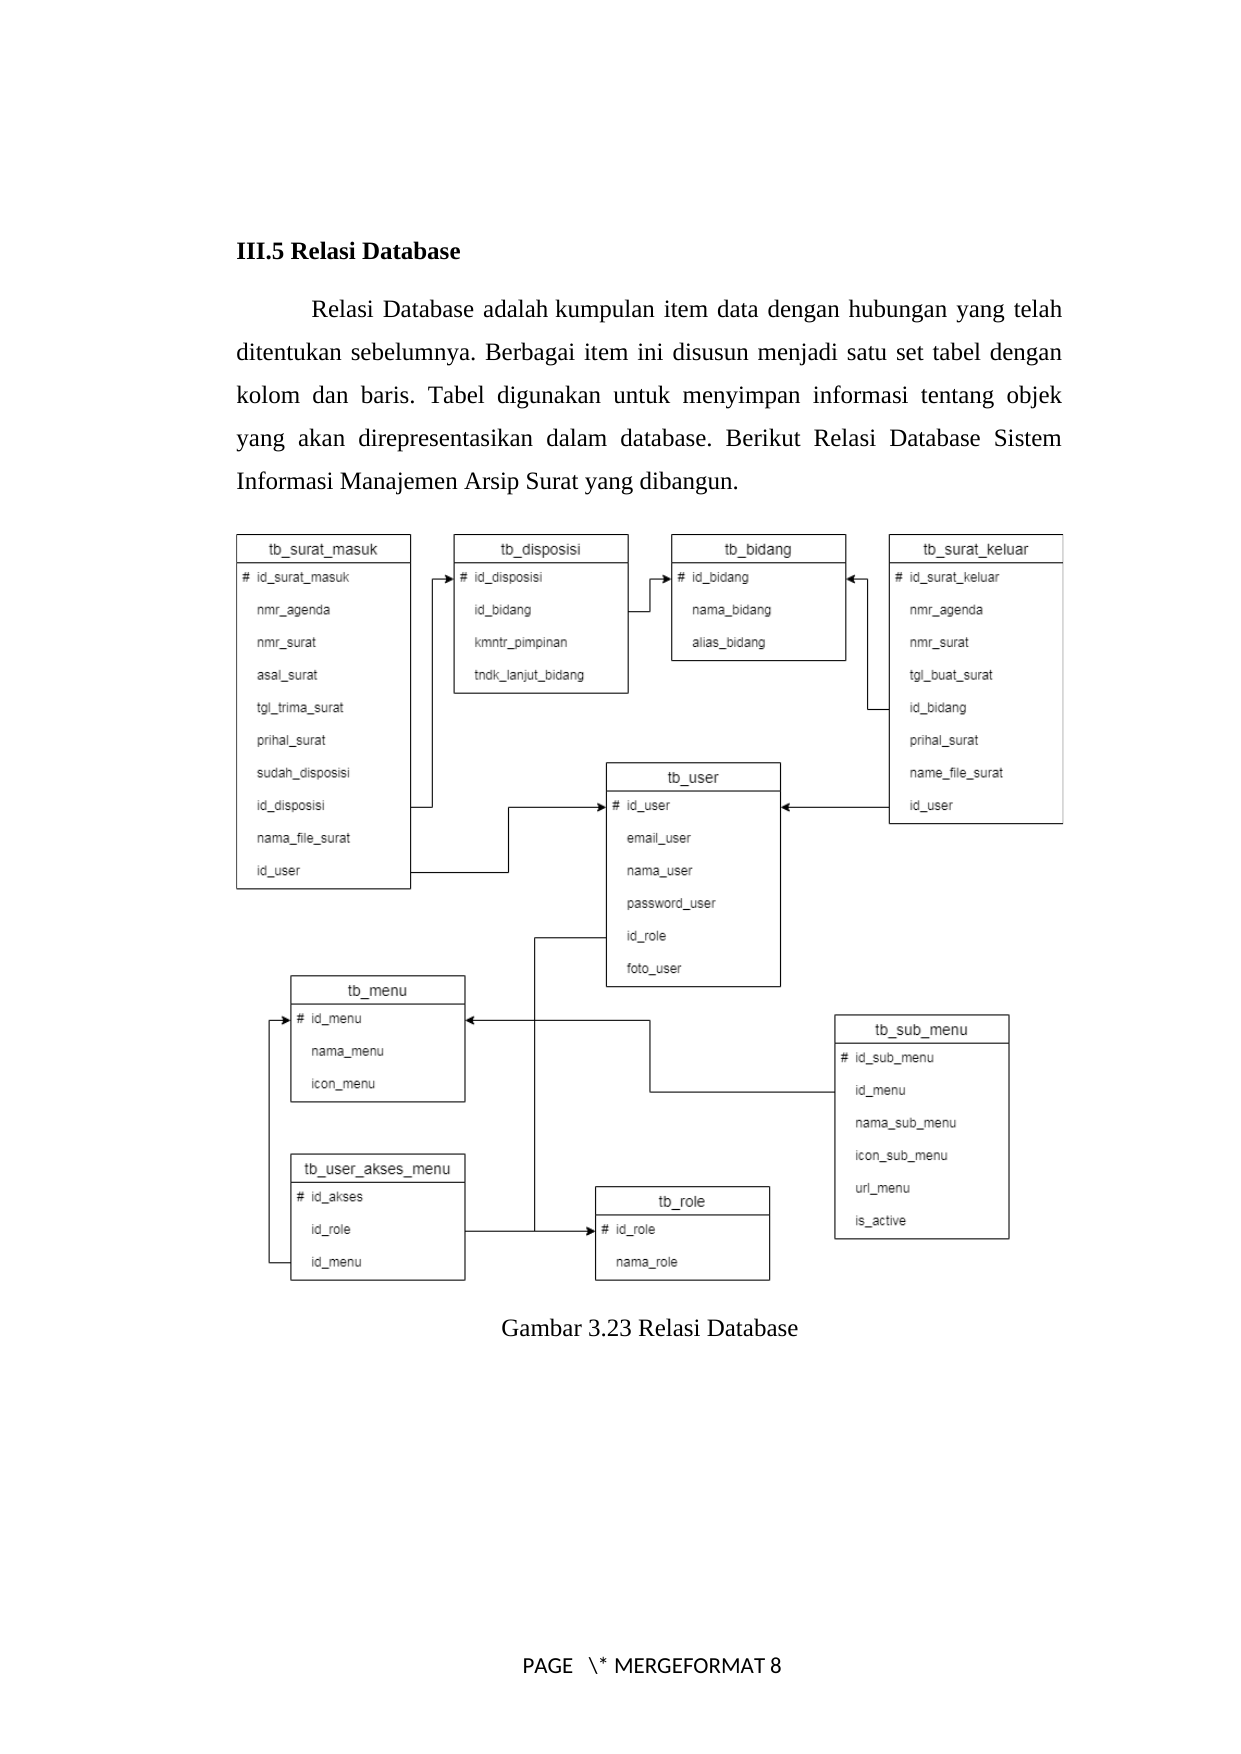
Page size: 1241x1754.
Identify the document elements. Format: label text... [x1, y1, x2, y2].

picture [236, 534, 1064, 1284]
text Relasi Database adalah kumpulan item data dengan hubungan yang telah ditentukan sebelumnya. Berbagai item ini disusun menjadi satu set tabel dengan kolom dan baris. Tabel digunakan untuk menyimpan informasi tentang objek yang akan direpresentasikan dalam database. Berikut Relasi Database Sistem Informasi Manajemen Arsip Surat yang dibangun. [236, 294, 1063, 495]
subtitle Relasi Database [236, 236, 1063, 265]
text Gambar 3.23 Relasi Database [236, 1313, 1063, 1342]
